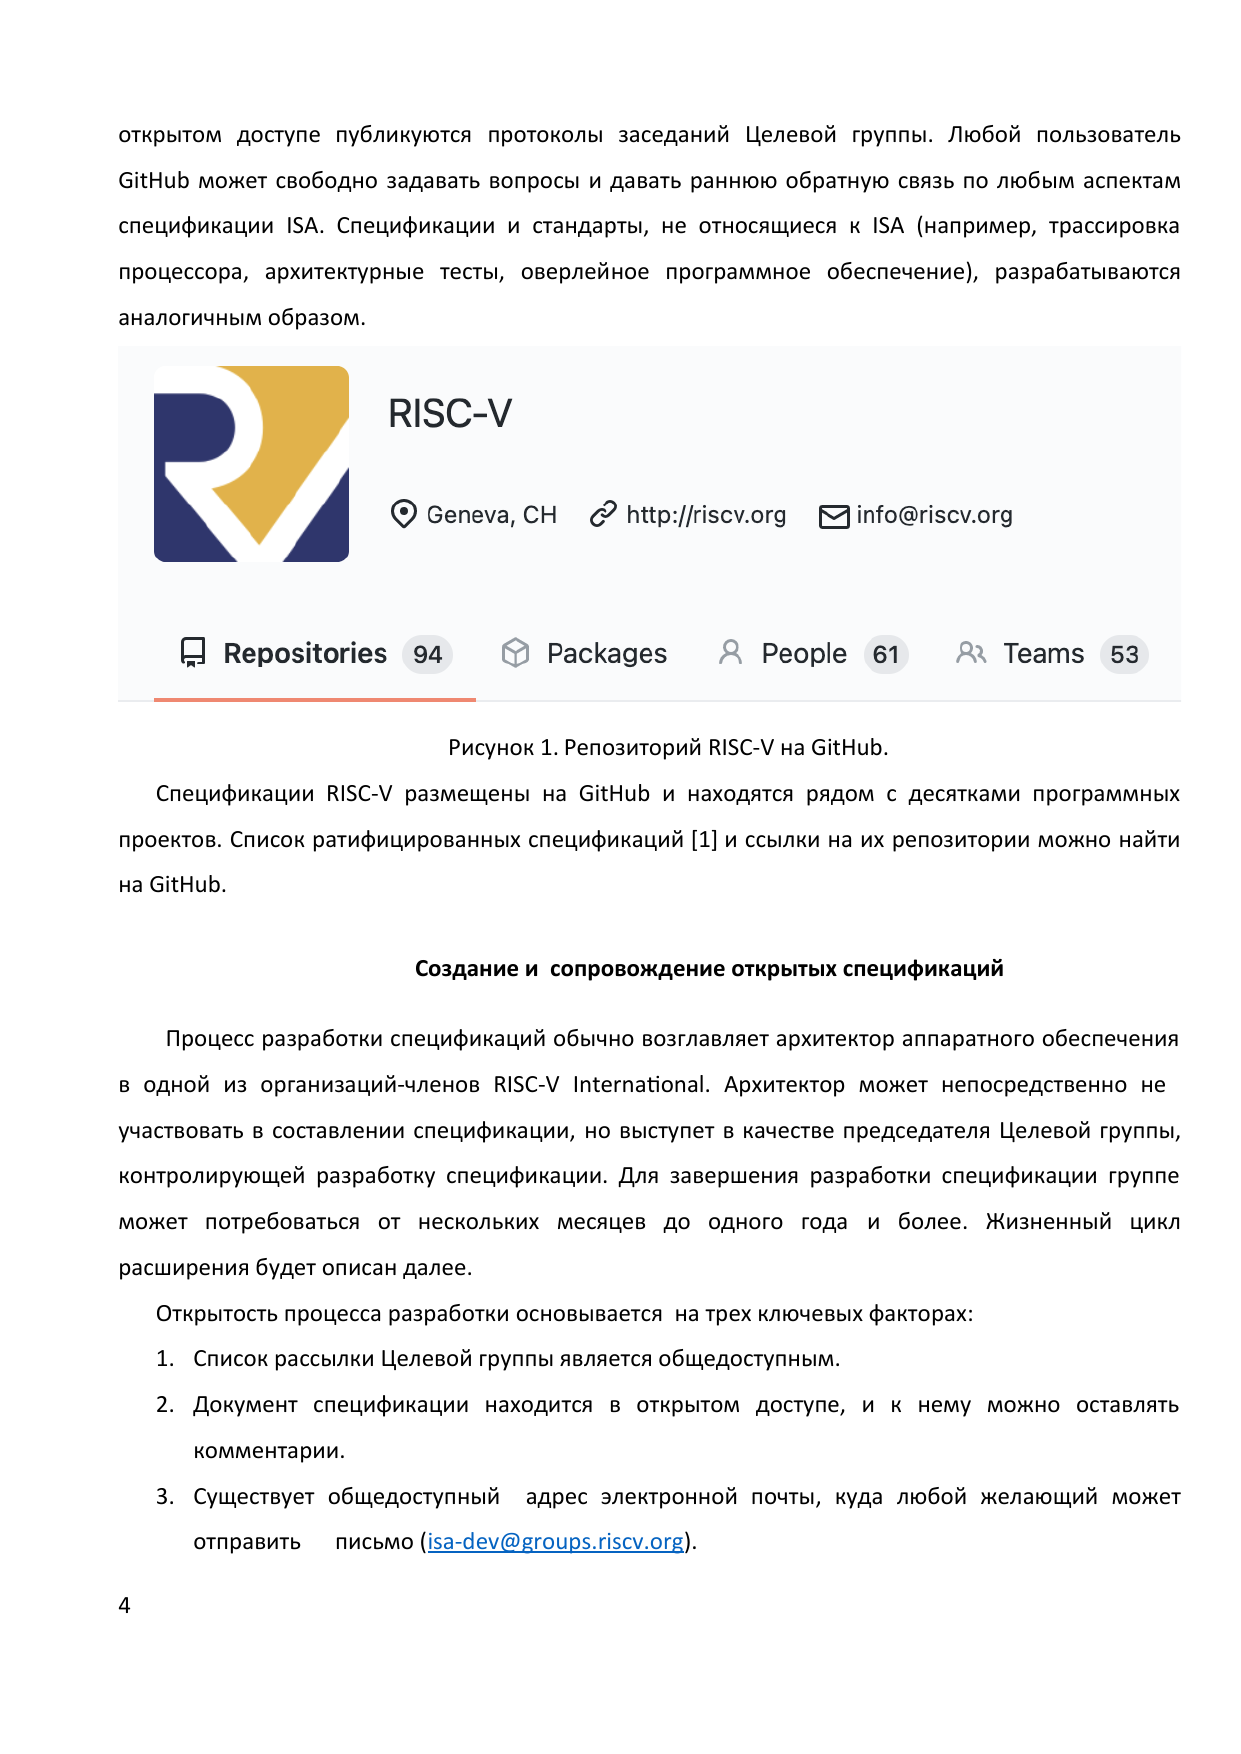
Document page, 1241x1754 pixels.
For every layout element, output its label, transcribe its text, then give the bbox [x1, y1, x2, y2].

picture [118, 346, 1182, 717]
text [118, 118, 1181, 332]
text Спецификации RISC-V размещены на GitHub и находятся рядом с десятками программных проектов. Список ратифицированных спецификаций [1] и ссылки на их репозитории можно найти на GitHub. [118, 777, 1181, 899]
list Документ спецификации находится в открытом доступе, и к нему можно оставлять комментарии. [156, 1388, 1181, 1464]
list Список рассылки елевой группы является общедоступным. [156, 1343, 1181, 1373]
text Процесс разработки спецификаций обычно возглавляет архитектор аппаратного обеспечения в одной из организаций-членов RISC-V International. Архитектор может непосредственно не но в качестве председателя елевой группы, контролирующей разработку спецификации. Для завершения разработки спецификации группе может потребоваться от нескольких месяцев до одного года. Жизненный цикл расширения будет описан далее. [118, 1022, 1181, 1282]
text Рисунок 1. RISC-V на GitHub. [118, 731, 1181, 762]
text Открытость процесса разработки трех ключевых факто: [118, 1297, 1181, 1327]
subtitle Создание и открытых спецификаций [178, 952, 1181, 982]
list Существует общедоступный , куда любой желающий может отправить письмо (isa-dev@groups.riscv.org). [156, 1480, 1181, 1556]
